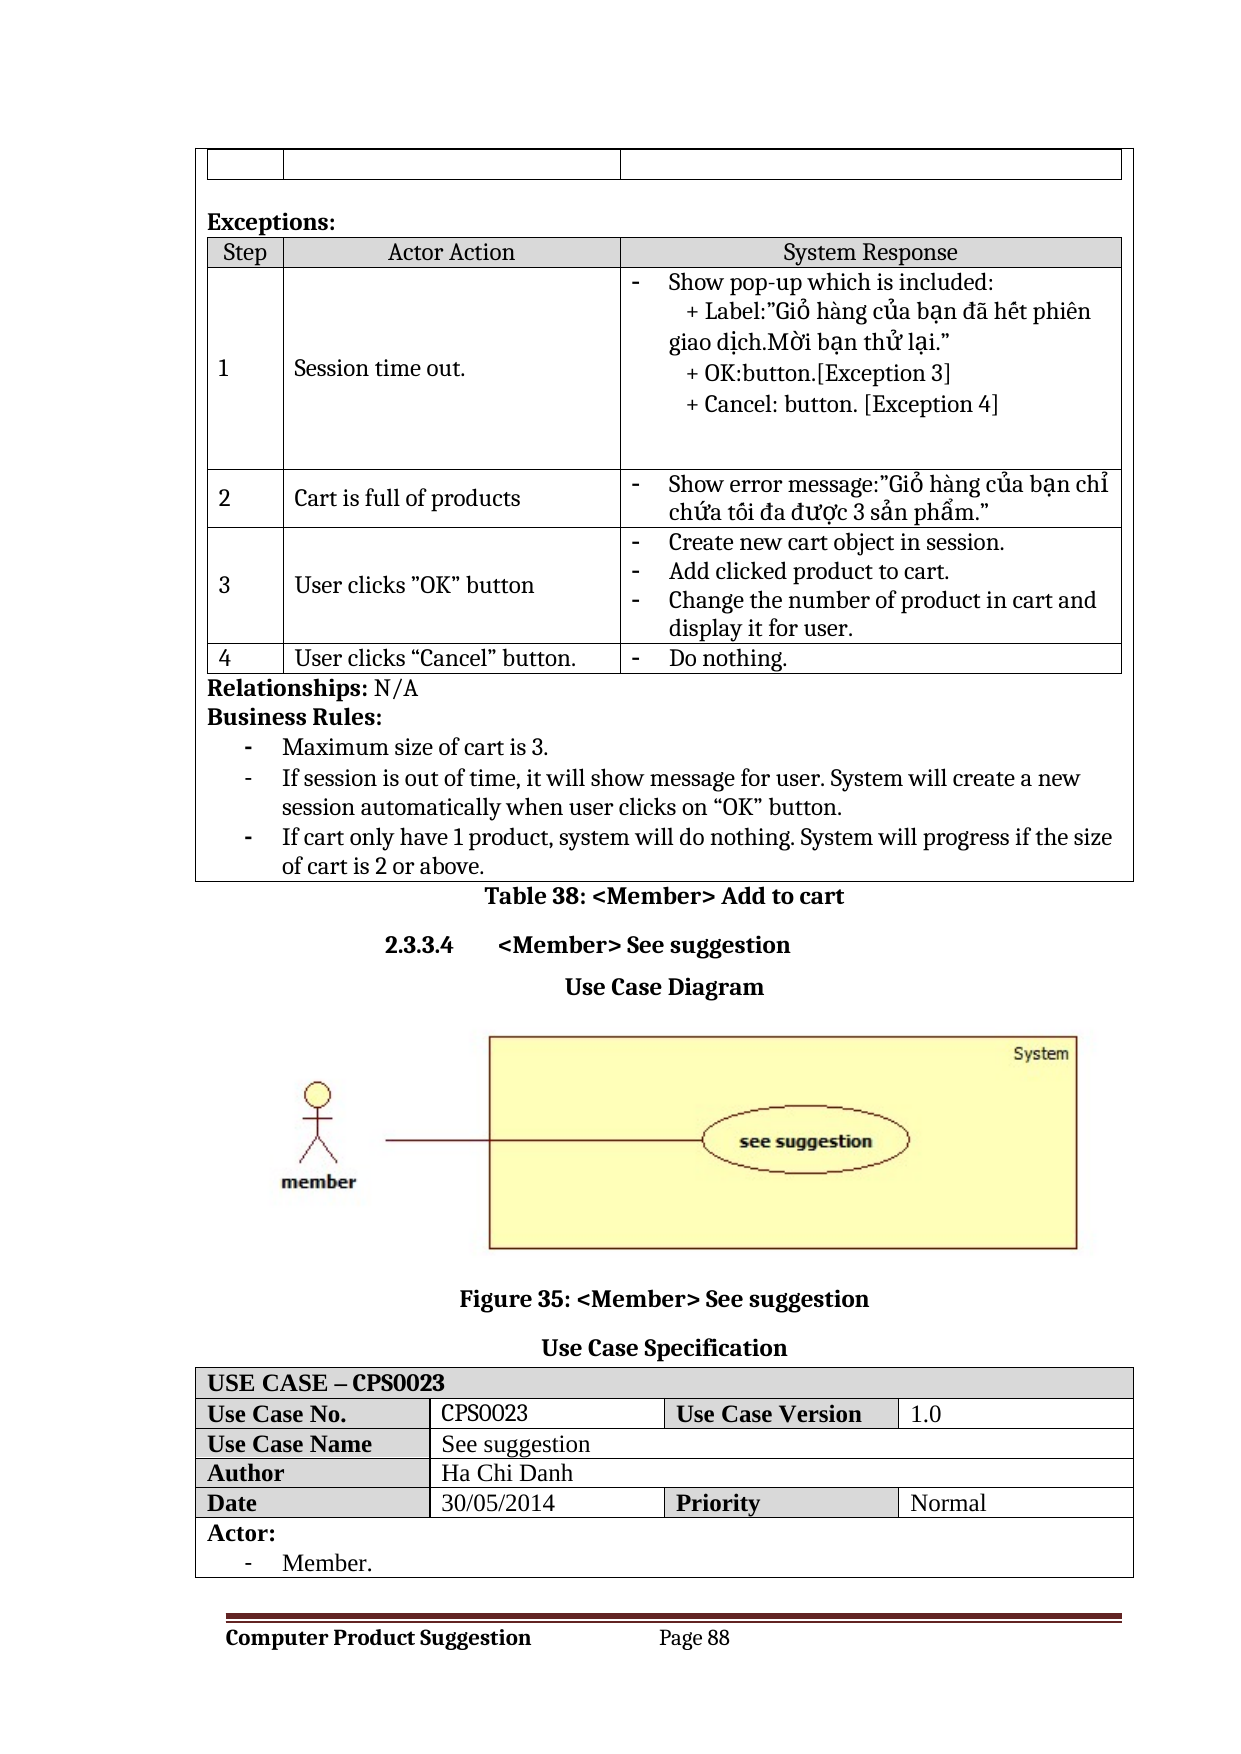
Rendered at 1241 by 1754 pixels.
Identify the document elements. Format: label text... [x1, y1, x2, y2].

subtitle Use Case Diagram [207, 972, 1122, 1001]
table_cell 1.0 [899, 1399, 1133, 1428]
text Table 38: <Member> Add to cart [207, 882, 1122, 910]
table_cell Author [196, 1459, 429, 1487]
picture [220, 1005, 1109, 1281]
table_cell Normal [899, 1488, 1133, 1517]
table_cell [196, 1518, 1133, 1577]
table_cell Use Case No. [196, 1399, 429, 1428]
table_cell See suggestion [431, 1429, 1133, 1457]
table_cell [196, 149, 1133, 881]
table_cell Use Case Name [196, 1429, 429, 1457]
table_header USE CASE – CPS0023 [196, 1368, 1133, 1398]
text Figure 35: <Member> See suggestion [207, 1284, 1122, 1313]
subtitle Use Case Specification [207, 1334, 1122, 1363]
table_cell 30/05/2014 [431, 1488, 664, 1517]
table_cell CPS0023 [431, 1399, 664, 1428]
table_cell Use Case Version [665, 1399, 898, 1428]
table_cell Date [196, 1488, 429, 1517]
table_cell Ha Chi Danh [431, 1459, 1133, 1487]
table_cell Priority [665, 1488, 898, 1517]
subtitle <Member> See suggestion [385, 931, 1122, 960]
